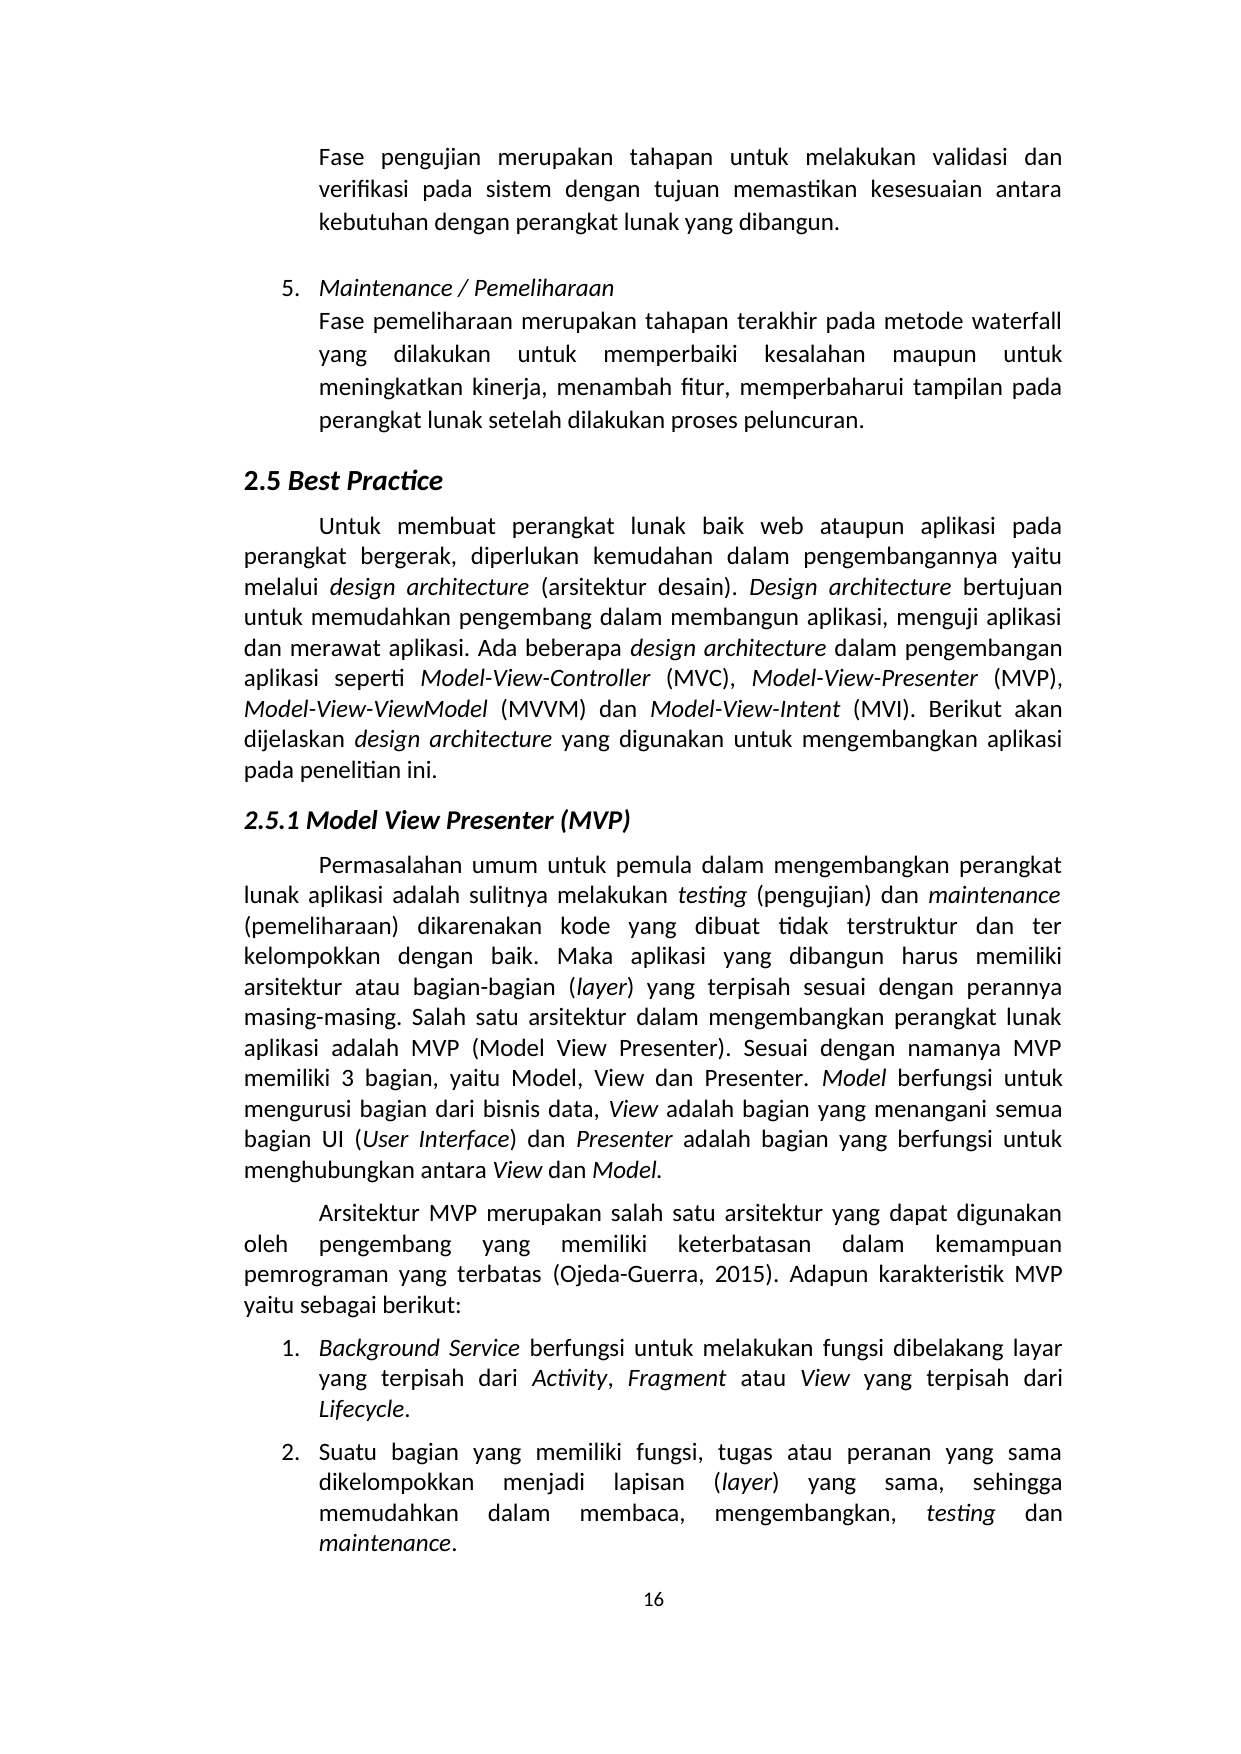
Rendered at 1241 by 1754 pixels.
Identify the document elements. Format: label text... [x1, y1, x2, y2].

subtitle Best Practice [244, 462, 1063, 497]
list Fase pengujian merupakan tahapan untuk melakukan validasi dan verifikasi pada sistem dengan tujuan memastikan kesesuaian antara kebutuhan dengan perangkat lunak yang dibangun. [319, 141, 1063, 237]
text Permasalahan umum untuk pemula dalam mengembangkan perangkat lunak aplikasi adalah sulitnya melakukan testing (pengujian) dan maintenance (pemeliharaan) dikarenakan kode yang dibuat tidak terstruktur dan ter kelompokkan dengan baik. Maka aplikasi yang dibangun harus memiliki arsitektur atau bagian-bagian (layer) yang terpisah sesuai dengan perannya masing-masing. Salah satu arsitektur dalam mengembangkan perangkat lunak aplikasi adalah MVP (Model View Presenter). Sesuai dengan namanya MVP memiliki 3 bagian, yaitu Model, View dan Presenter. Model berfungsi untuk mengurusi bagian dari bisnis data, View adalah bagian yang menangani semua bagian UI (User Interface) dan Presenter adalah bagian yang berfungsi untuk menghubungkan antara View dan Model. [244, 849, 1063, 1185]
text Untuk membuat perangkat lunak baik web ataupun aplikasi pada perangkat bergerak, diperlukan kemudahan dalam pengembangannya yaitu melalui design architecture (arsitektur desain). Design architecture bertujuan untuk memudahkan pengembang dalam membangun aplikasi, menguji aplikasi dan merawat aplikasi. Ada beberapa design architecture dalam pengembangan aplikasi seperti Model-View-Controller (MVC), Model-View-Presenter (MVP), Model-View-ViewModel (MVVM) dan Model-View-Intent (MVI). Berikut akan dijelaskan design architecture yang digunakan untuk mengembangkan aplikasi pada penelitian ini. [244, 510, 1063, 785]
list Maintenance / Pemeliharaan [281, 272, 1063, 303]
text Arsitektur MVP merupakan salah satu arsitektur yang dapat digunakan oleh pengembang yang memiliki keterbatasan dalam kemampuan pemrograman yang terbatas (Ojeda-Guerra, 2015). Adapun karakteristik MVP yaitu sebagai berikut: [244, 1197, 1063, 1319]
list Background Service berfungsi untuk melakukan fungsi dibelakang layar yang terpisah dari Activity, Fragment atau View yang terpisah dari Lifecycle. [281, 1332, 1063, 1423]
list Fase pemeliharaan merupakan tahapan terakhir pada metode waterfall yang dilakukan untuk memperbaiki kesalahan maupun untuk meningkatkan kinerja, menambah fitur, memperbaharui tampilan pada perangkat lunak setelah dilakukan proses peluncuran. [319, 305, 1063, 434]
list Suatu bagian yang memiliki fungsi, tugas atau peranan yang sama dikelompokkan menjadi lapisan (layer) yang sama, sehingga memudahkan dalam membaca, mengembangkan, testing dan maintenance. [281, 1436, 1063, 1558]
subtitle Model View Presenter (MVP) [244, 803, 1063, 836]
